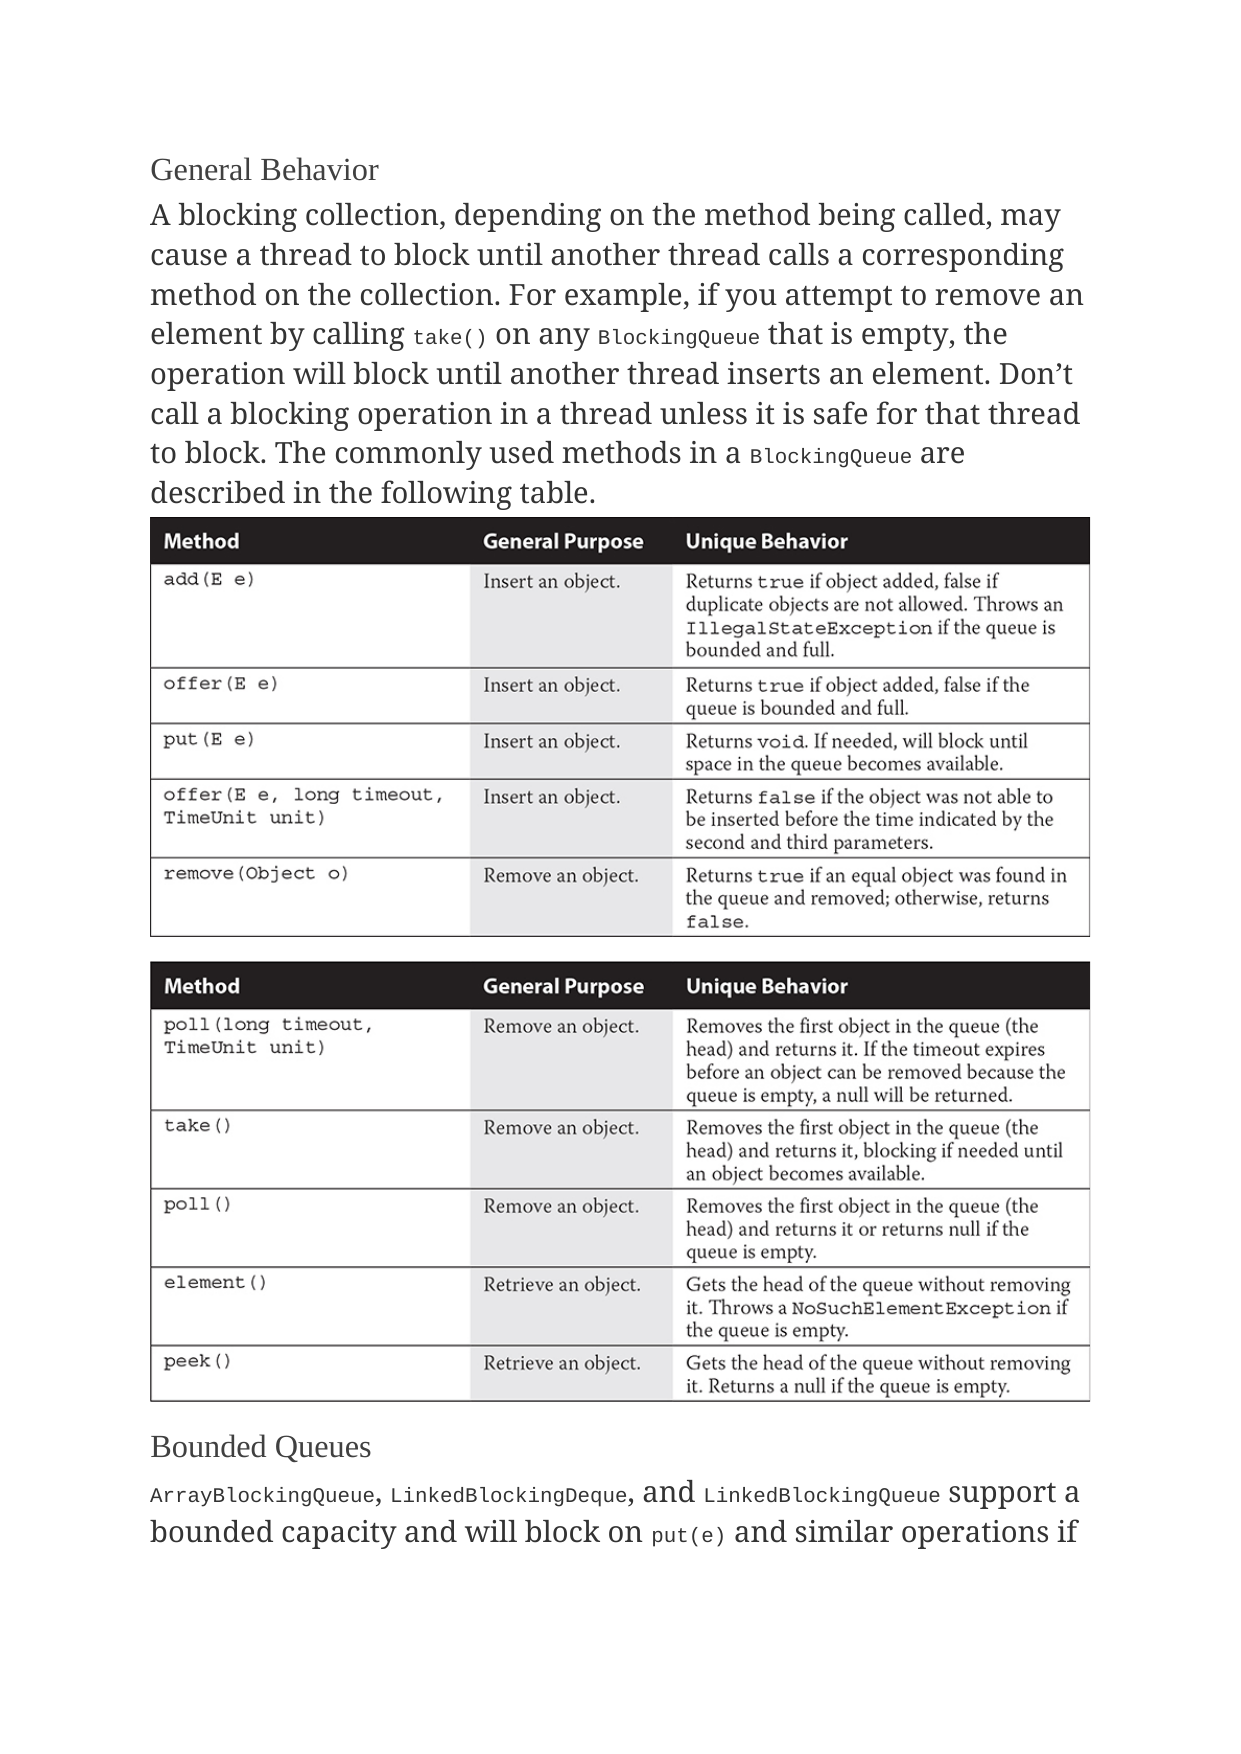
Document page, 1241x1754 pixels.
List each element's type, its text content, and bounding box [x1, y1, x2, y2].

picture [150, 961, 1091, 1402]
text Bounded Queues [150, 1427, 1090, 1464]
text General Behavior [150, 150, 1090, 187]
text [150, 1472, 1090, 1551]
picture [150, 517, 1091, 937]
text A blocking collection, depending on the method being called, may cause a thread to block until another thread calls a corresponding method on the collection. For example, if you attempt to remove an element by calling take() on any BlockingQueue that is empty, the operation will block until another thread inserts an element. Don’t call a blocking operation in a thread unless it is safe for that thread to block. The commonly used methods in a BlockingQueue are described in the following table. [150, 194, 1090, 512]
